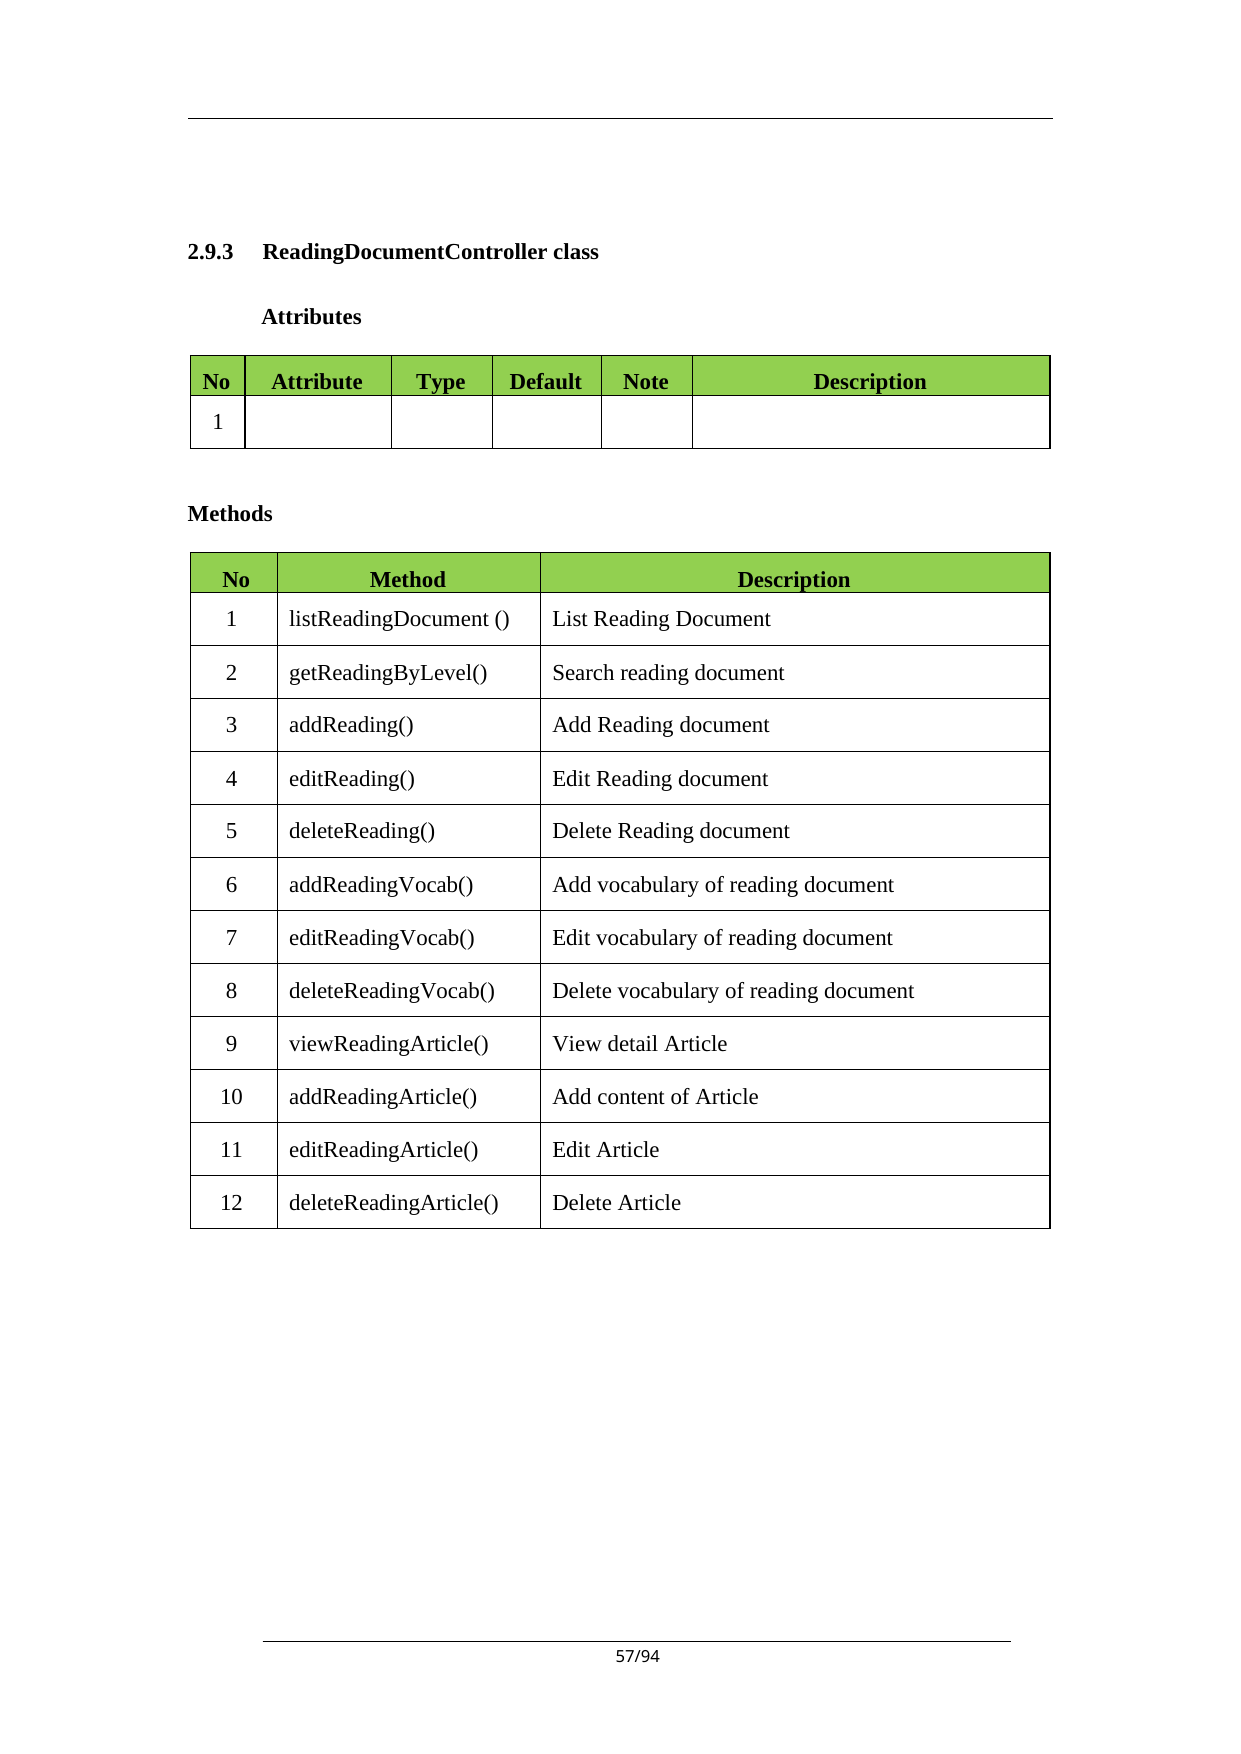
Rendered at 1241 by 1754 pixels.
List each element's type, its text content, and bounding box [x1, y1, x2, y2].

table_cell [191, 911, 277, 963]
table_cell deleteReadingArticle() [278, 1176, 540, 1228]
table_cell Add Reading document [541, 699, 1049, 751]
table_cell listReadingDocument () [278, 593, 540, 645]
table_cell View detail Article [541, 1017, 1049, 1069]
table_cell editReadingVocab() [278, 911, 540, 963]
table_cell addReadingArticle() [278, 1070, 540, 1122]
table_header No [191, 553, 277, 592]
table_cell Delete Article [541, 1176, 1049, 1228]
table_header Description [693, 356, 1049, 395]
table_cell Edit Reading document [541, 752, 1049, 804]
table_cell viewReadingArticle() [278, 1017, 540, 1069]
table_cell Edit Article [541, 1123, 1049, 1175]
table_cell [191, 1123, 277, 1175]
table_cell [191, 699, 277, 751]
table_cell Delete vocabulary of reading document [541, 964, 1049, 1016]
table_cell Add vocabulary of reading document [541, 858, 1049, 910]
table_cell editReading() [278, 752, 540, 804]
table_header Method [278, 553, 540, 592]
table_cell [246, 396, 391, 448]
table_cell [392, 396, 492, 448]
table_header Default [493, 356, 601, 395]
table_cell addReading() [278, 699, 540, 751]
table_cell [191, 752, 277, 804]
subtitle Attributes [261, 303, 1053, 329]
table_cell Delete Reading document [541, 805, 1049, 857]
table_cell 1 [191, 396, 244, 448]
table_cell [191, 964, 277, 1016]
table_cell editReadingArticle() [278, 1123, 540, 1175]
table_cell addReadingVocab() [278, 858, 540, 910]
table_cell getReadingByLevel() [278, 646, 540, 698]
table_cell [191, 646, 277, 698]
table_cell deleteReadingVocab() [278, 964, 540, 1016]
table_header Note [602, 356, 692, 395]
table_cell Edit vocabulary of reading document [541, 911, 1049, 963]
table_header No [191, 356, 244, 395]
table_cell [191, 593, 277, 645]
table_cell [191, 858, 277, 910]
subtitle ReadingDocumentController class [187, 238, 1053, 264]
table_header Description [541, 553, 1049, 592]
table_cell [693, 396, 1049, 448]
table_cell [493, 396, 601, 448]
table_cell deleteReading() [278, 805, 540, 857]
table_cell [602, 396, 692, 448]
table_cell [191, 1070, 277, 1122]
table_cell [191, 1017, 277, 1069]
table_cell [191, 805, 277, 857]
table_cell Search reading document [541, 646, 1049, 698]
table_header Attribute [246, 356, 391, 395]
subtitle Methods [187, 367, 1053, 526]
table_cell Add content of Article [541, 1070, 1049, 1122]
table_cell [191, 1176, 277, 1228]
table_header Type [392, 356, 492, 395]
table_cell List Reading Document [541, 593, 1049, 645]
